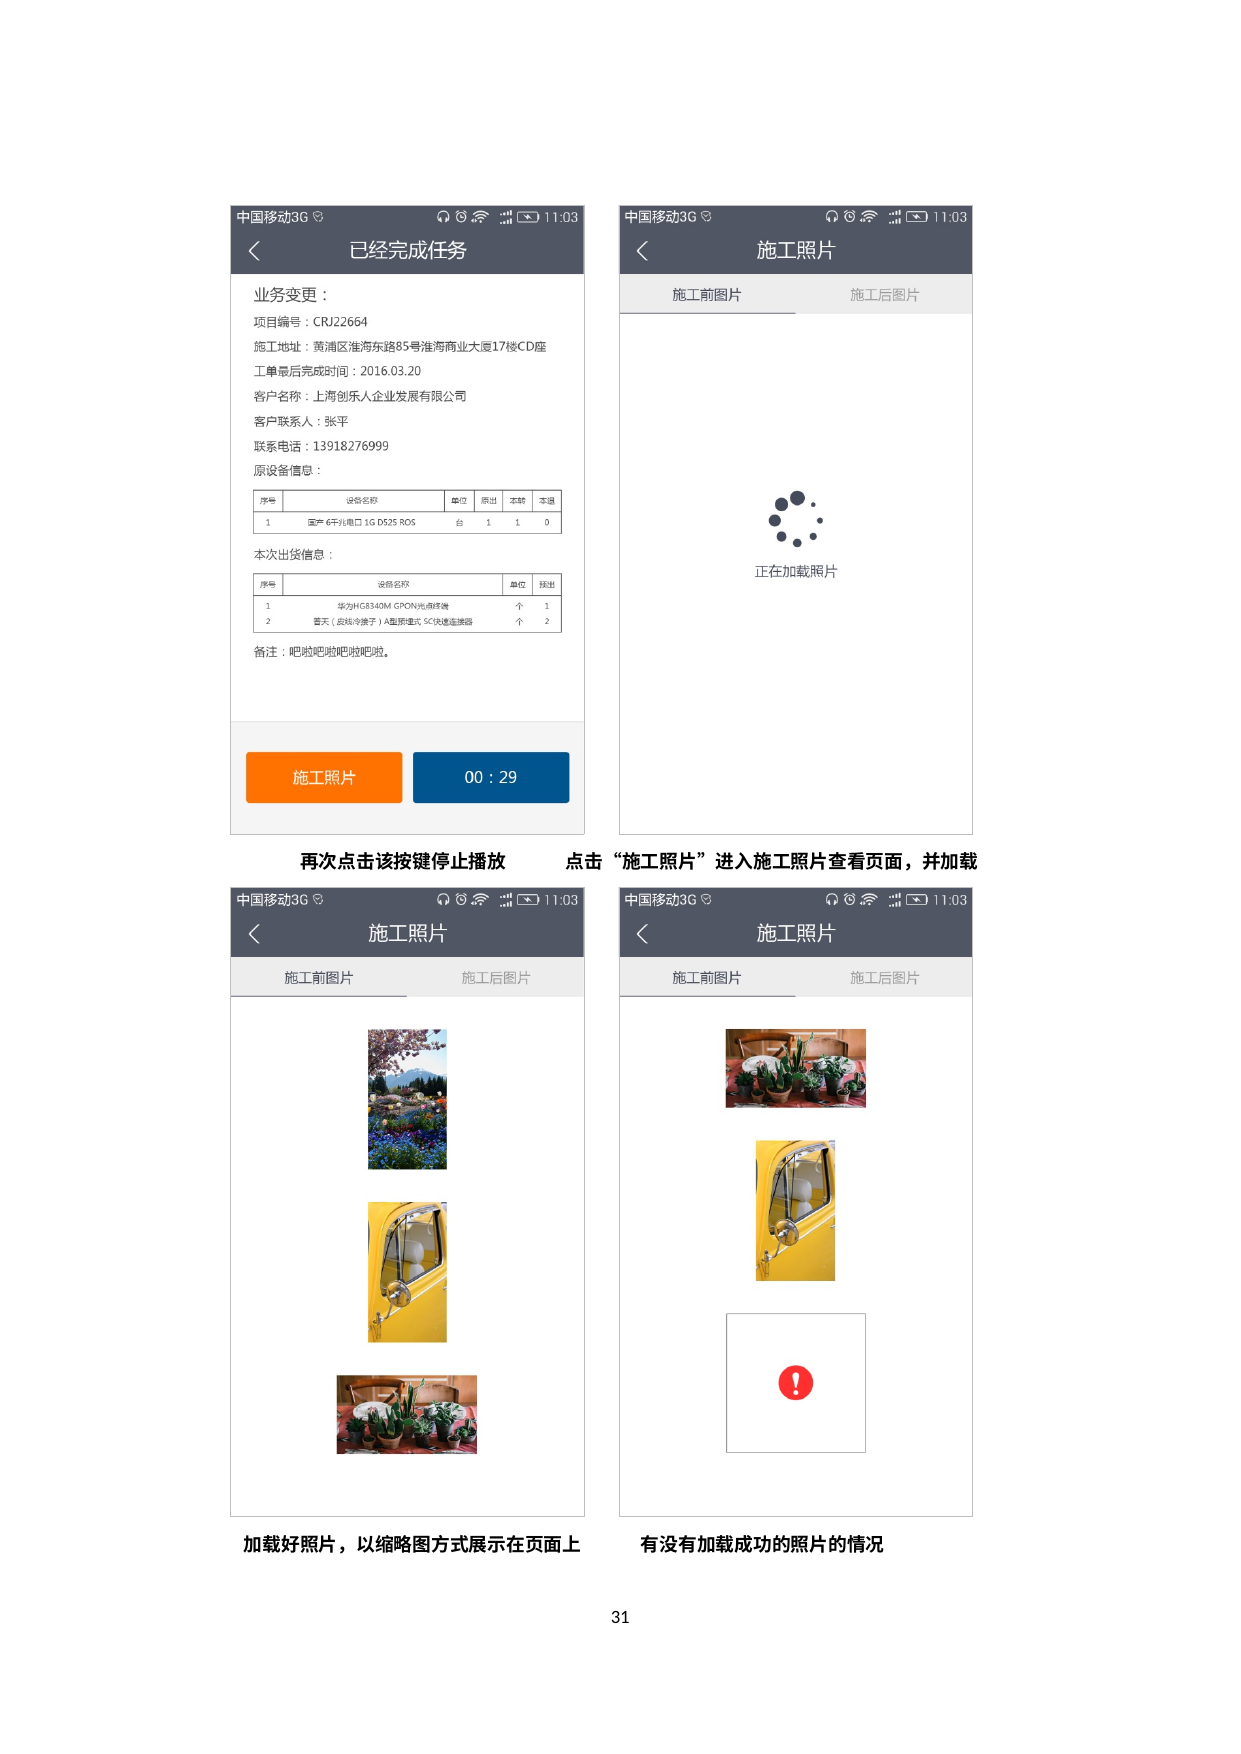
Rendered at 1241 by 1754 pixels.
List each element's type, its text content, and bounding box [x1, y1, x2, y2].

text 再次点击该按键停止播放 点击“施工照片”进入施工照片查看页面，并加载 [187, 844, 1053, 877]
picture [231, 888, 584, 1516]
picture [231, 206, 584, 834]
picture [620, 888, 972, 1516]
text 加载好照片，以缩略图方式展示在页面上 有没有加载成功的照片的情况 [187, 1527, 1053, 1559]
picture [620, 206, 972, 834]
